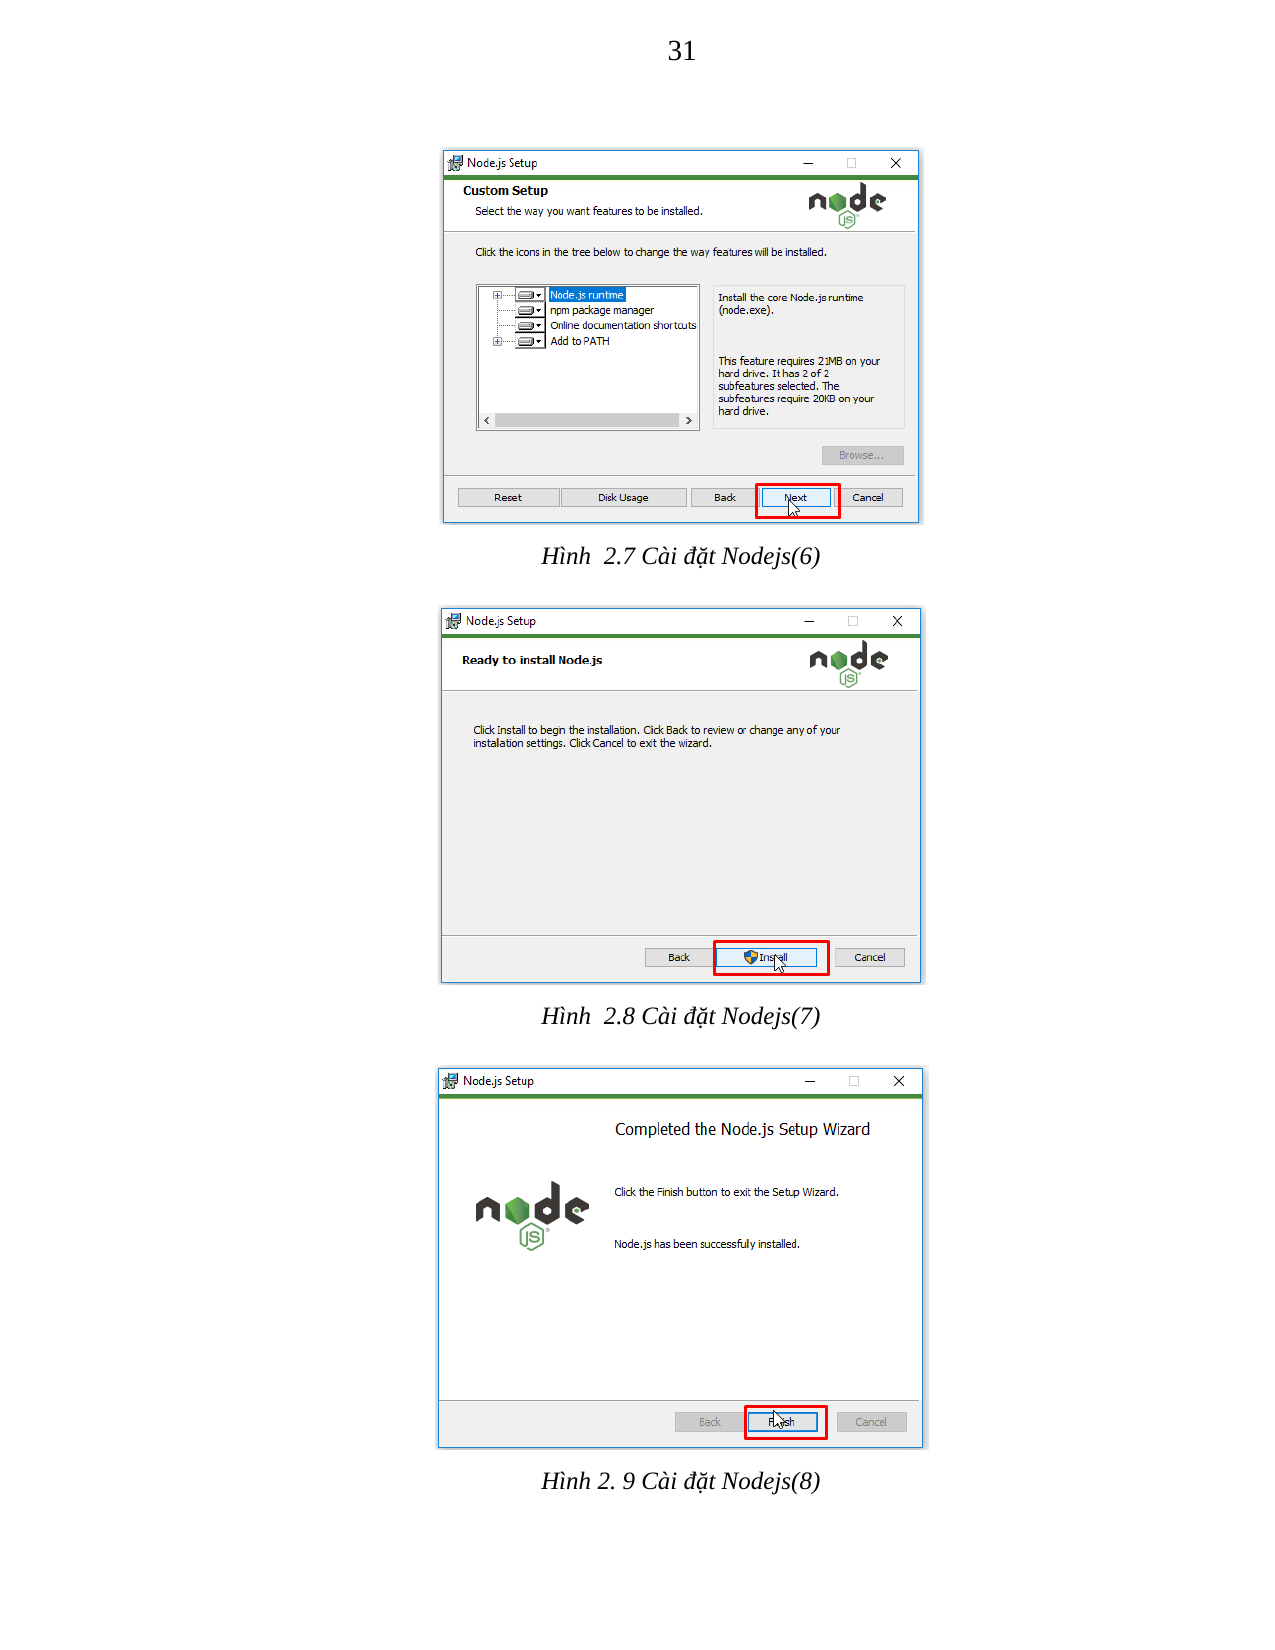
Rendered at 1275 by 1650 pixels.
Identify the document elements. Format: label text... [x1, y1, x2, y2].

text Hình 2. 9 Cài đặt Nodejs(8) [207, 1466, 1157, 1495]
text Hình 2.7 Cài đặt Nodejs(6) [207, 541, 1157, 570]
picture [439, 147, 925, 525]
text Hình 2.8 Cài đặt Nodejs(7) [207, 1001, 1157, 1030]
picture [437, 605, 927, 985]
picture [435, 1065, 929, 1450]
